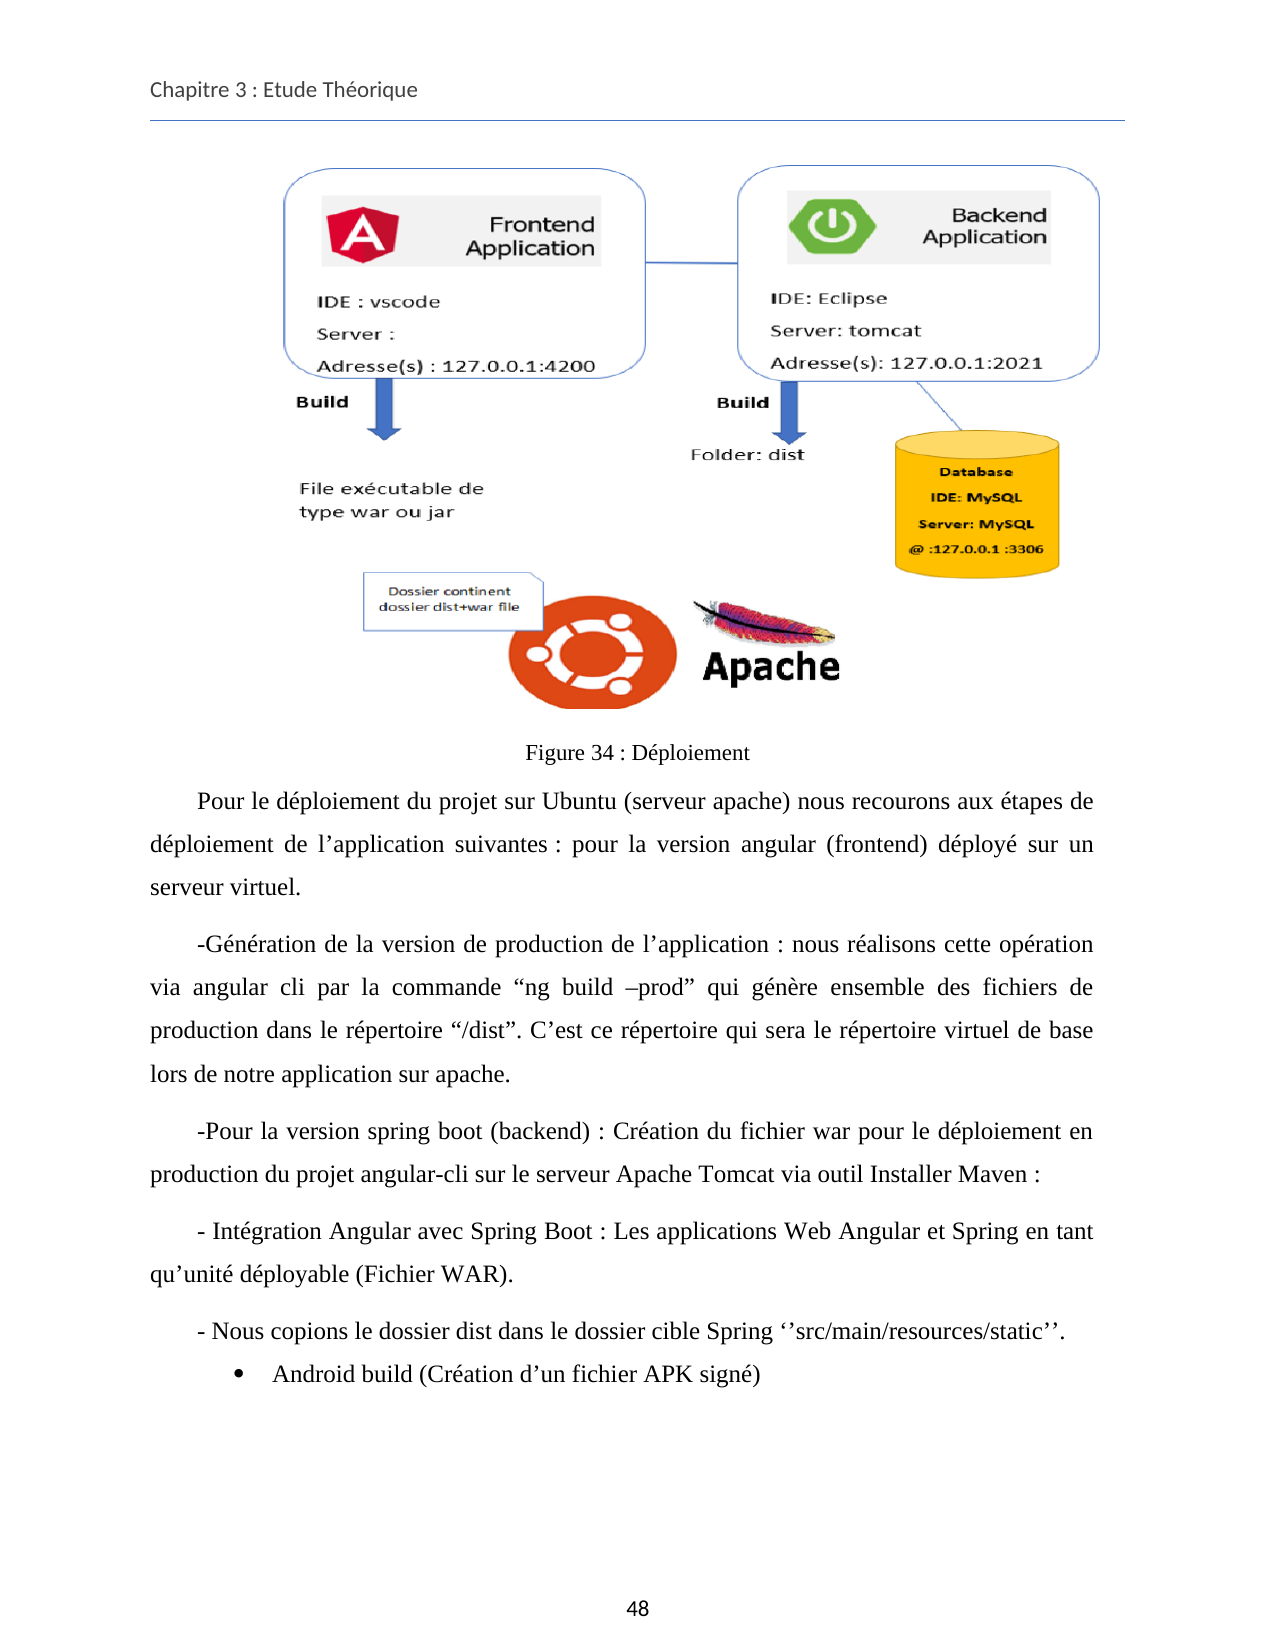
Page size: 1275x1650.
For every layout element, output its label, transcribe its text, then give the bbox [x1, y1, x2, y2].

text -Pour la version spring boot (backend) : Création du fichier war pour le déploiement en production du projet angular-cli sur le serveur Apache Tomcat via outil Installer Maven : [150, 1116, 1094, 1188]
text - Nous copions le dossier dist dans le dossier cible Spring ‘’src/main/resources/static’’. [150, 1316, 1094, 1345]
text - Intégration Angular avec Spring Boot : Les applications Web Angular et Spring en tant qu’unité déployable (Fichier WAR). [150, 1216, 1094, 1288]
text Figure 34 : Déploiement [150, 739, 1125, 765]
text Pour le déploiement du projet sur Ubuntu (serveur apache) nous recourons aux étapes de déploiement de l’application suivantes : pour la version angular (frontend) déployé sur un serveur virtuel. [150, 786, 1094, 901]
text -Génération de la version de production de l’application : nous réalisons cette opération via angular cli par la commande “ng build –prod” qui génère ensemble des fichiers de production dans le répertoire “/dist”. C’est ce répertoire qui sera le répertoire virtuel de base lors de notre application sur apache. [150, 929, 1094, 1087]
picture [234, 158, 1139, 709]
list Android build (Création d’un fichier APK signé) [234, 1359, 1125, 1388]
